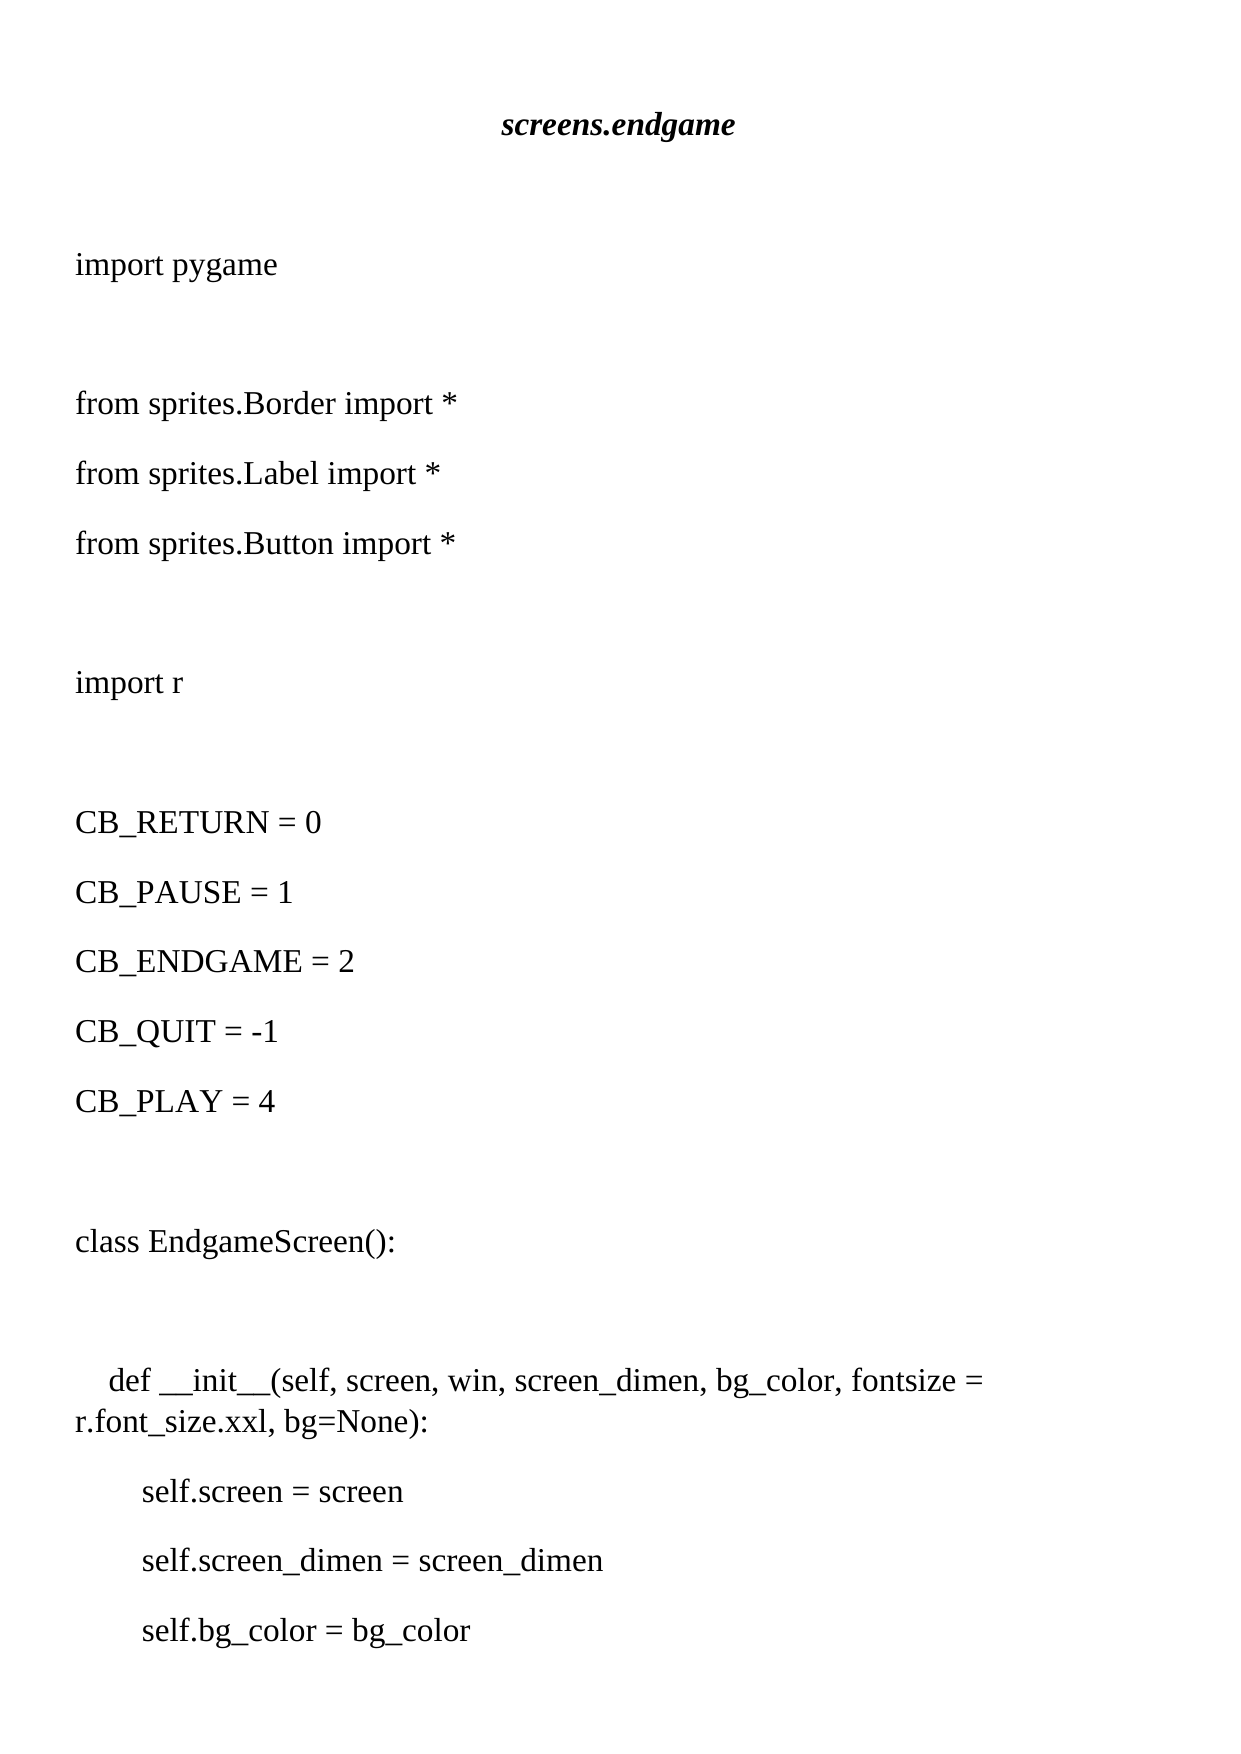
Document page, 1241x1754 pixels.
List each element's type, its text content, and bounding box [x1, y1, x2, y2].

text class EndgameScreen(): [75, 1221, 1165, 1259]
text CB_PAUSE = 1 [75, 872, 1165, 910]
text def __init__(self, screen, win, screen_dimen, bg_color, fontsize = r.font_size.xxl, bg=None): [75, 1360, 1165, 1439]
text self.bg_color = bg_color [75, 1610, 1165, 1649]
text import r [75, 662, 1165, 701]
text CB_PLAY = 4 [75, 1081, 1165, 1119]
text from sprites.Border import * [75, 383, 1165, 422]
text CB_ENDGAME = 2 [75, 942, 1165, 980]
text CB_RETURN = 0 [75, 802, 1165, 840]
text self.screen = screen [75, 1471, 1165, 1509]
text from sprites.Label import * [75, 453, 1165, 491]
text CB_QUIT = -1 [75, 1011, 1165, 1050]
text self.screen_dimen = screen_dimen [75, 1541, 1165, 1579]
text from sprites.Button import * [75, 523, 1165, 561]
text import pygame [75, 244, 1165, 282]
text screens.endgame [75, 104, 1165, 142]
